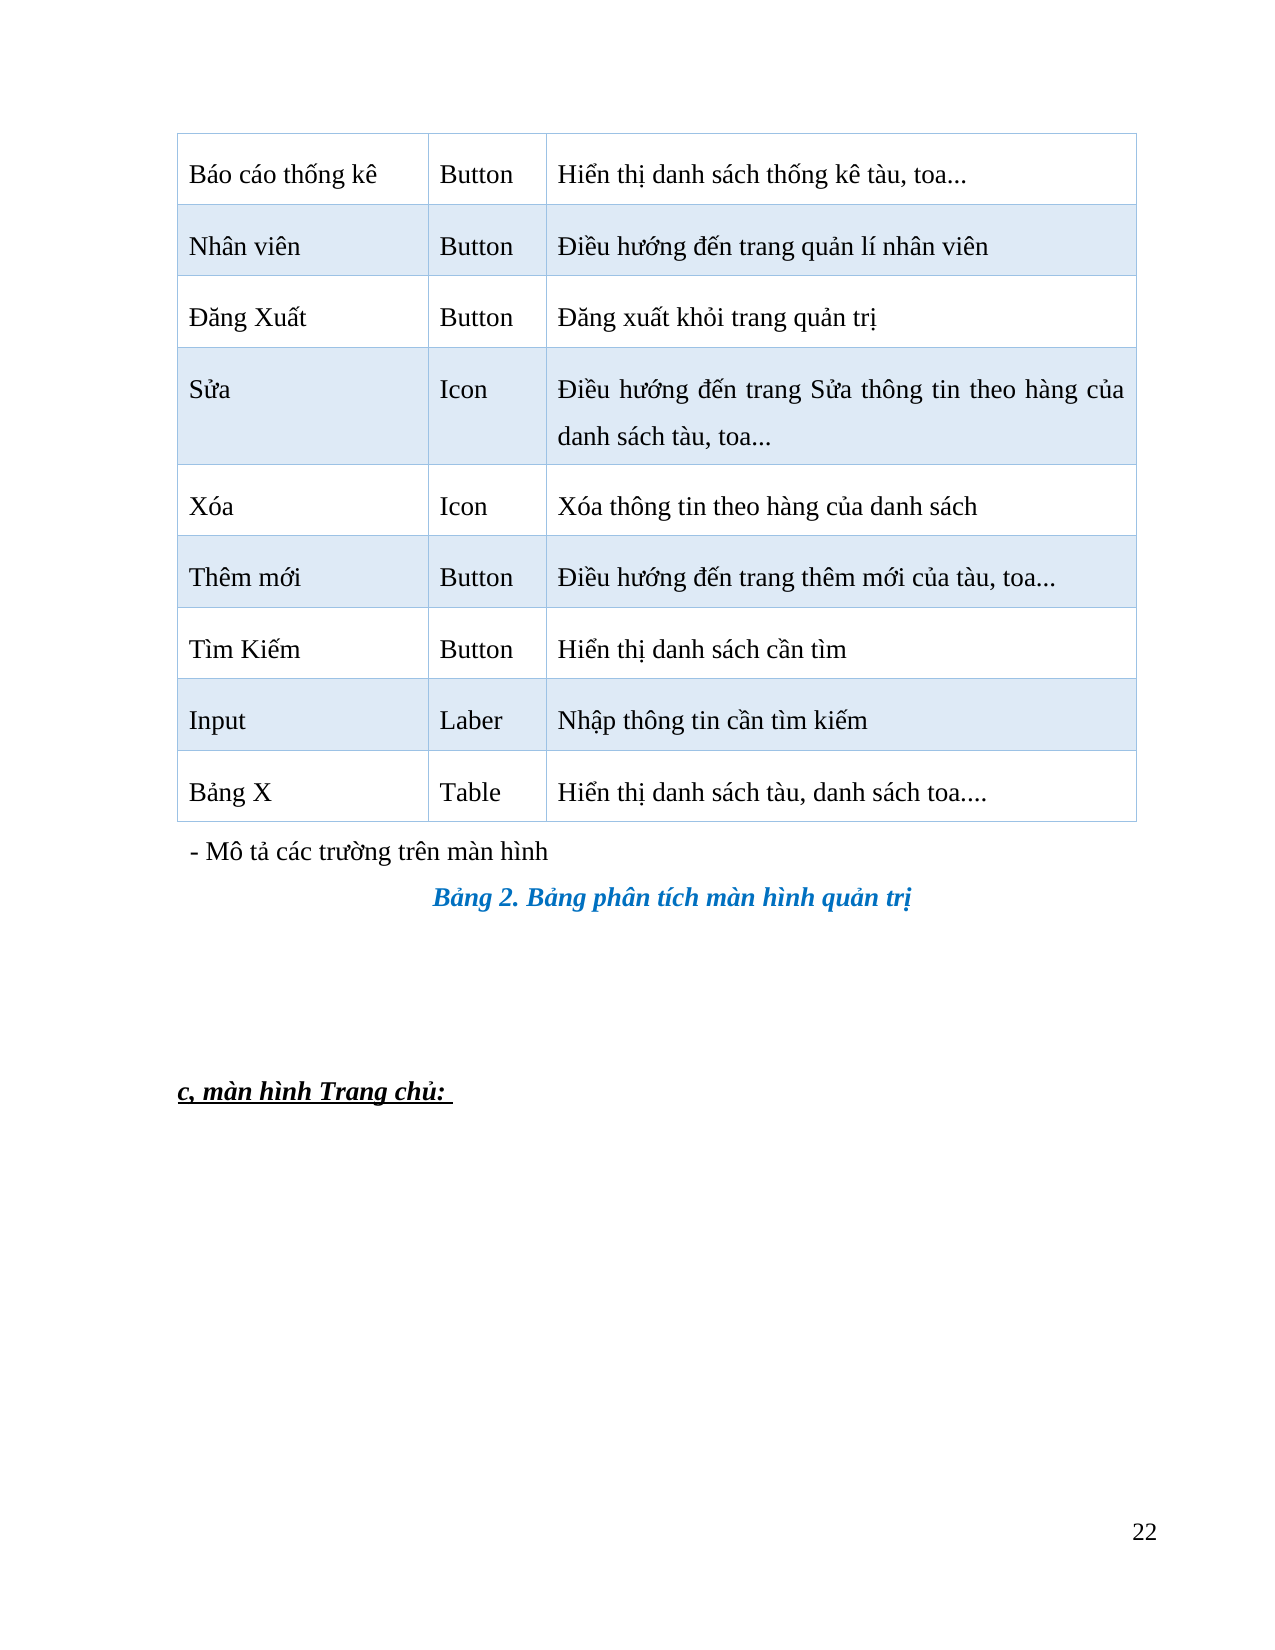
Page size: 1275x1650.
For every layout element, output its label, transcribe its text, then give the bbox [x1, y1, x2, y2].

table_cell Hiển thị danh sách tàu, danh sách toa.... [547, 751, 1136, 821]
table_cell Table [429, 751, 546, 821]
table_cell Báo cáo thống kê [178, 134, 428, 204]
table_cell Xóa [178, 465, 428, 535]
table_cell Sửa [178, 348, 428, 464]
text - Mô tả các trường trên màn hình [189, 835, 1157, 866]
table_cell Đăng xuất khỏi trang quản trị [547, 276, 1136, 347]
table_cell Button [429, 134, 546, 204]
table_cell Laber [429, 679, 546, 750]
table_cell Thêm mới [178, 536, 428, 607]
table_cell Bảng X [178, 751, 428, 821]
table_cell Button [429, 608, 546, 678]
table_cell Button [429, 276, 546, 347]
table_cell Tìm Kiếm [178, 608, 428, 678]
table_cell Button [429, 205, 546, 275]
table_cell Button [429, 536, 546, 607]
table_cell Nhập thông tin cần tìm kiếm [547, 679, 1136, 750]
table_cell Hiển thị danh sách thống kê tàu, toa... [547, 134, 1136, 204]
table_cell Icon [429, 465, 546, 535]
table_cell Icon [429, 348, 546, 464]
table_cell Điều hướng đến trang quản lí nhân viên [547, 205, 1136, 275]
table_cell Đăng Xuất [178, 276, 428, 347]
table_cell Điều hướng đến trang thêm mới của tàu, toa... [547, 536, 1136, 607]
table_cell Xóa thông tin theo hàng của danh sách [547, 465, 1136, 535]
table_cell Input [178, 679, 428, 750]
table_cell Hiển thị danh sách cần tìm [547, 608, 1136, 678]
table_cell Điều hướng đến trang Sửa thông tin theo hàng của danh sách tàu, toa... [547, 348, 1136, 464]
table_cell Nhân viên [178, 205, 428, 275]
text Bảng 2. Bảng phân tích màn hình quản trị [189, 881, 1157, 912]
text c, màn hình Trang chủ: [177, 1075, 1157, 1106]
